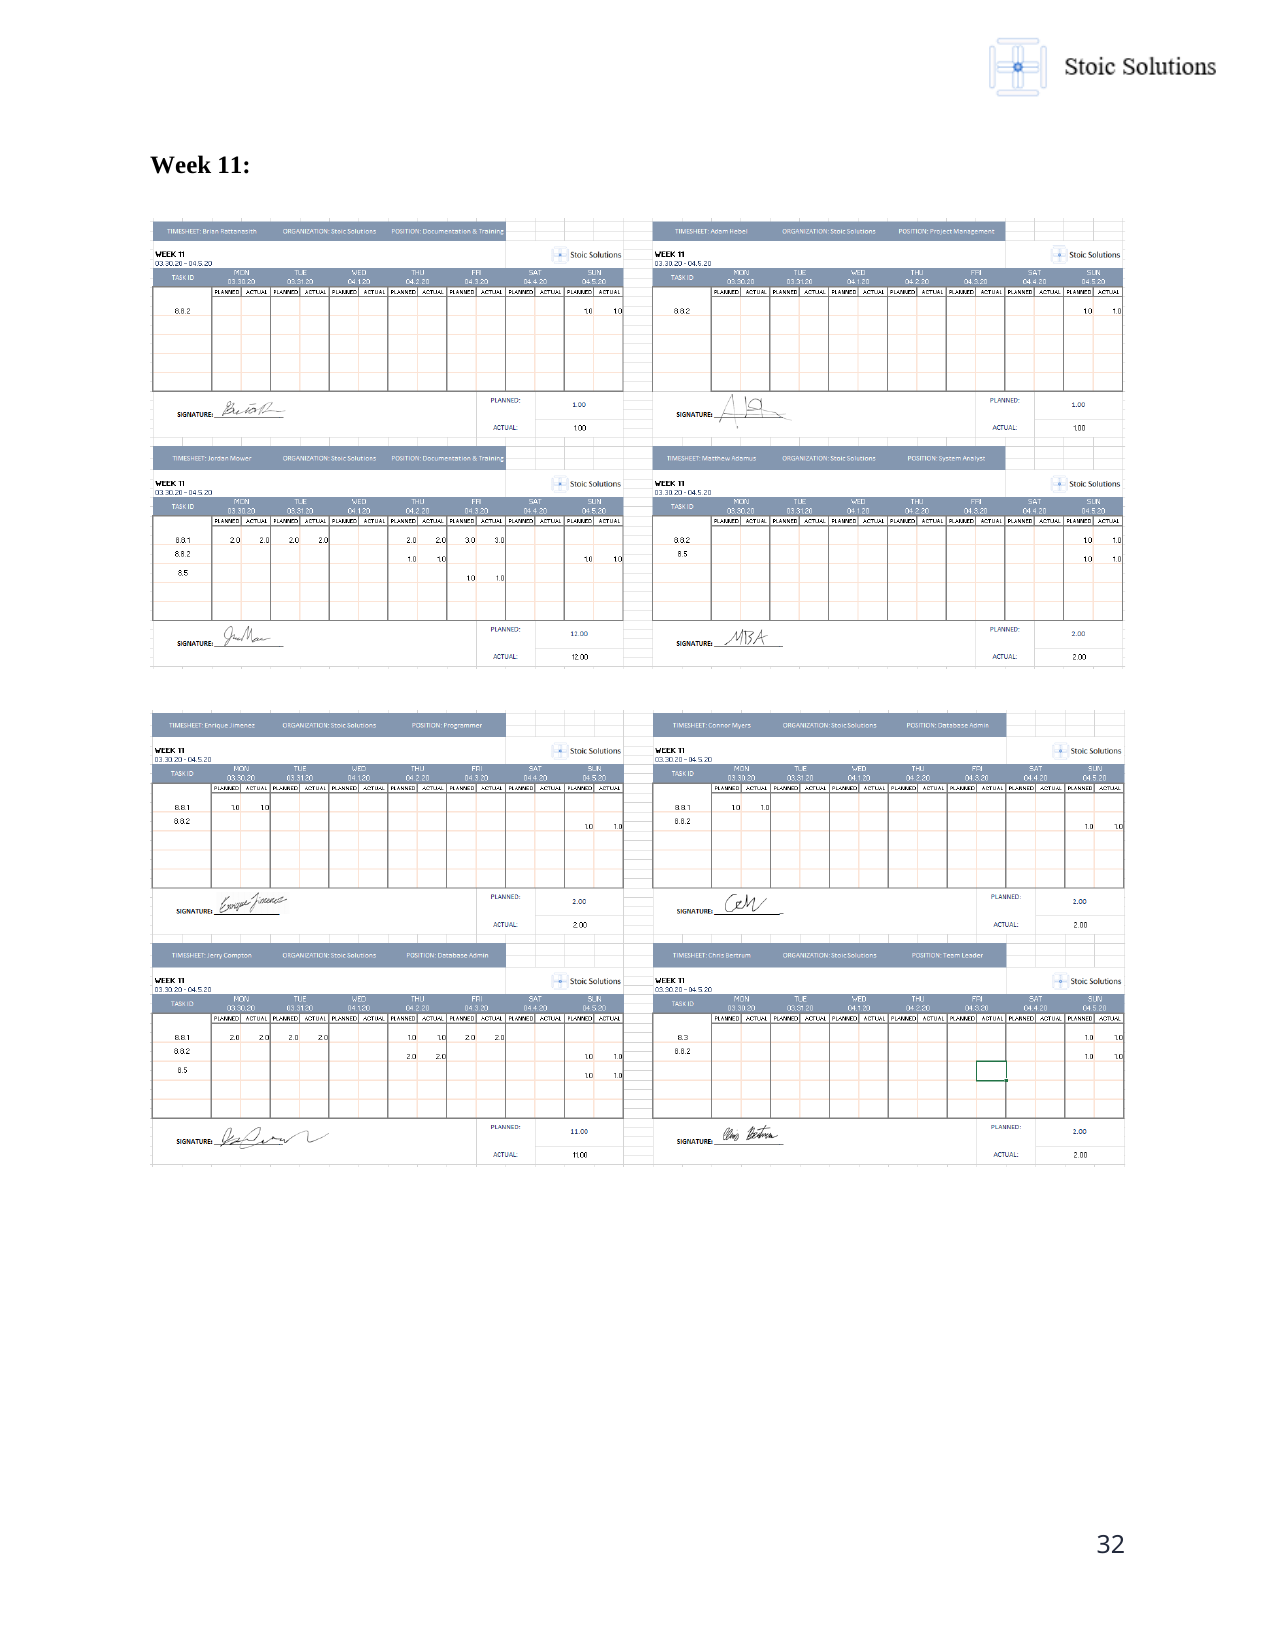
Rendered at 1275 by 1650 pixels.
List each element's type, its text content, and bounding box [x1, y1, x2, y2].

picture [150, 710, 1125, 1167]
picture [150, 218, 1125, 669]
picture [984, 34, 1220, 102]
text Week 11: [150, 150, 1125, 179]
